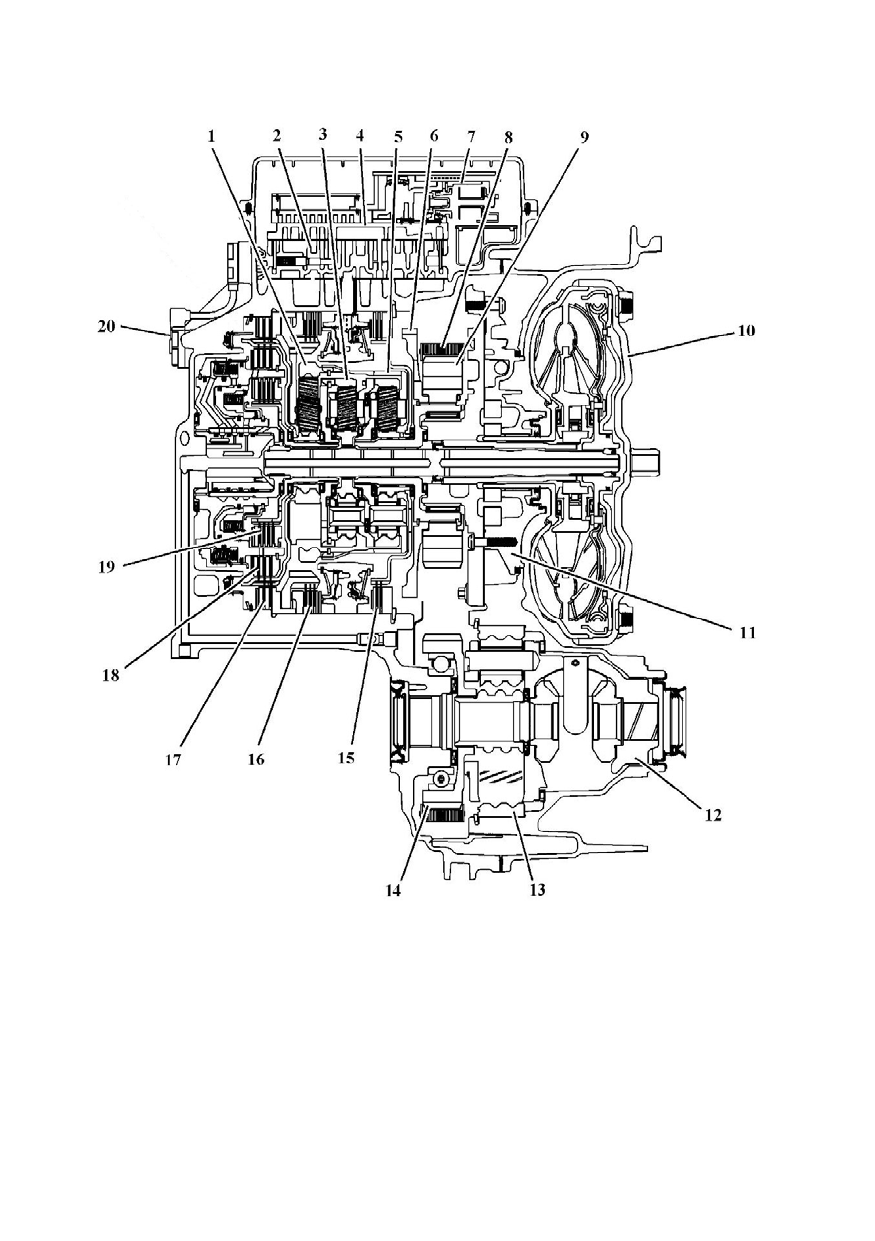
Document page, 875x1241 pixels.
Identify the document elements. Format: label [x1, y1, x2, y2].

picture [97, 123, 760, 901]
